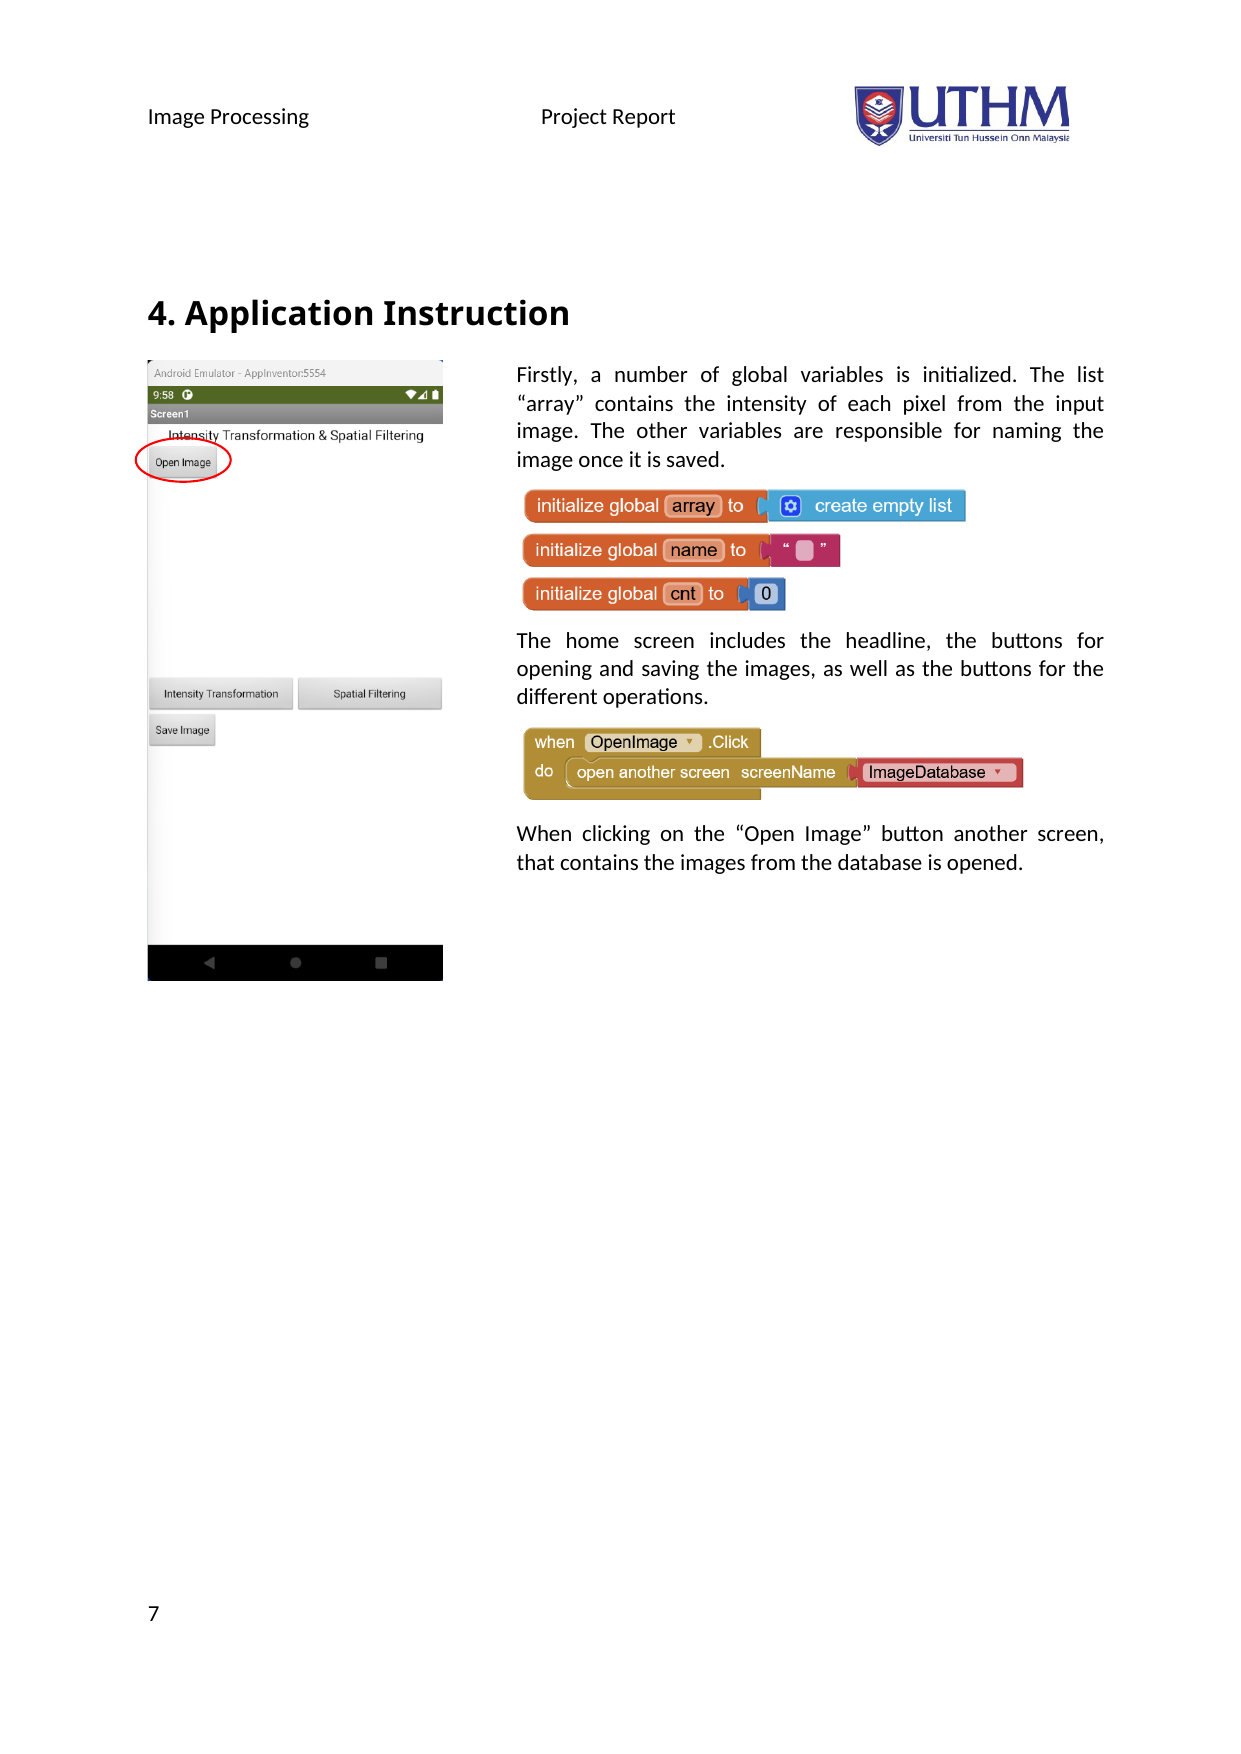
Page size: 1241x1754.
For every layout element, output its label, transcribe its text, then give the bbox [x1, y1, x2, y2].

picture [854, 86, 1070, 147]
picture [147, 360, 443, 981]
table_header Firstly, a number of global variables is initialized. The list “array” contains the intensity of each pixel from the input image. The other variables are responsible for naming the image once it is saved. The home screen includes the headline, the buttons for opening and saving the images, as well as the buttons for the different operations. When clicking on the “Open Image” button another screen, that contains the images from the database is opened. [505, 348, 1117, 993]
subtitle 4. Application Instruction [148, 290, 1093, 336]
picture [516, 485, 968, 614]
table_header [136, 348, 505, 993]
picture [516, 723, 1031, 807]
picture [147, 440, 229, 480]
